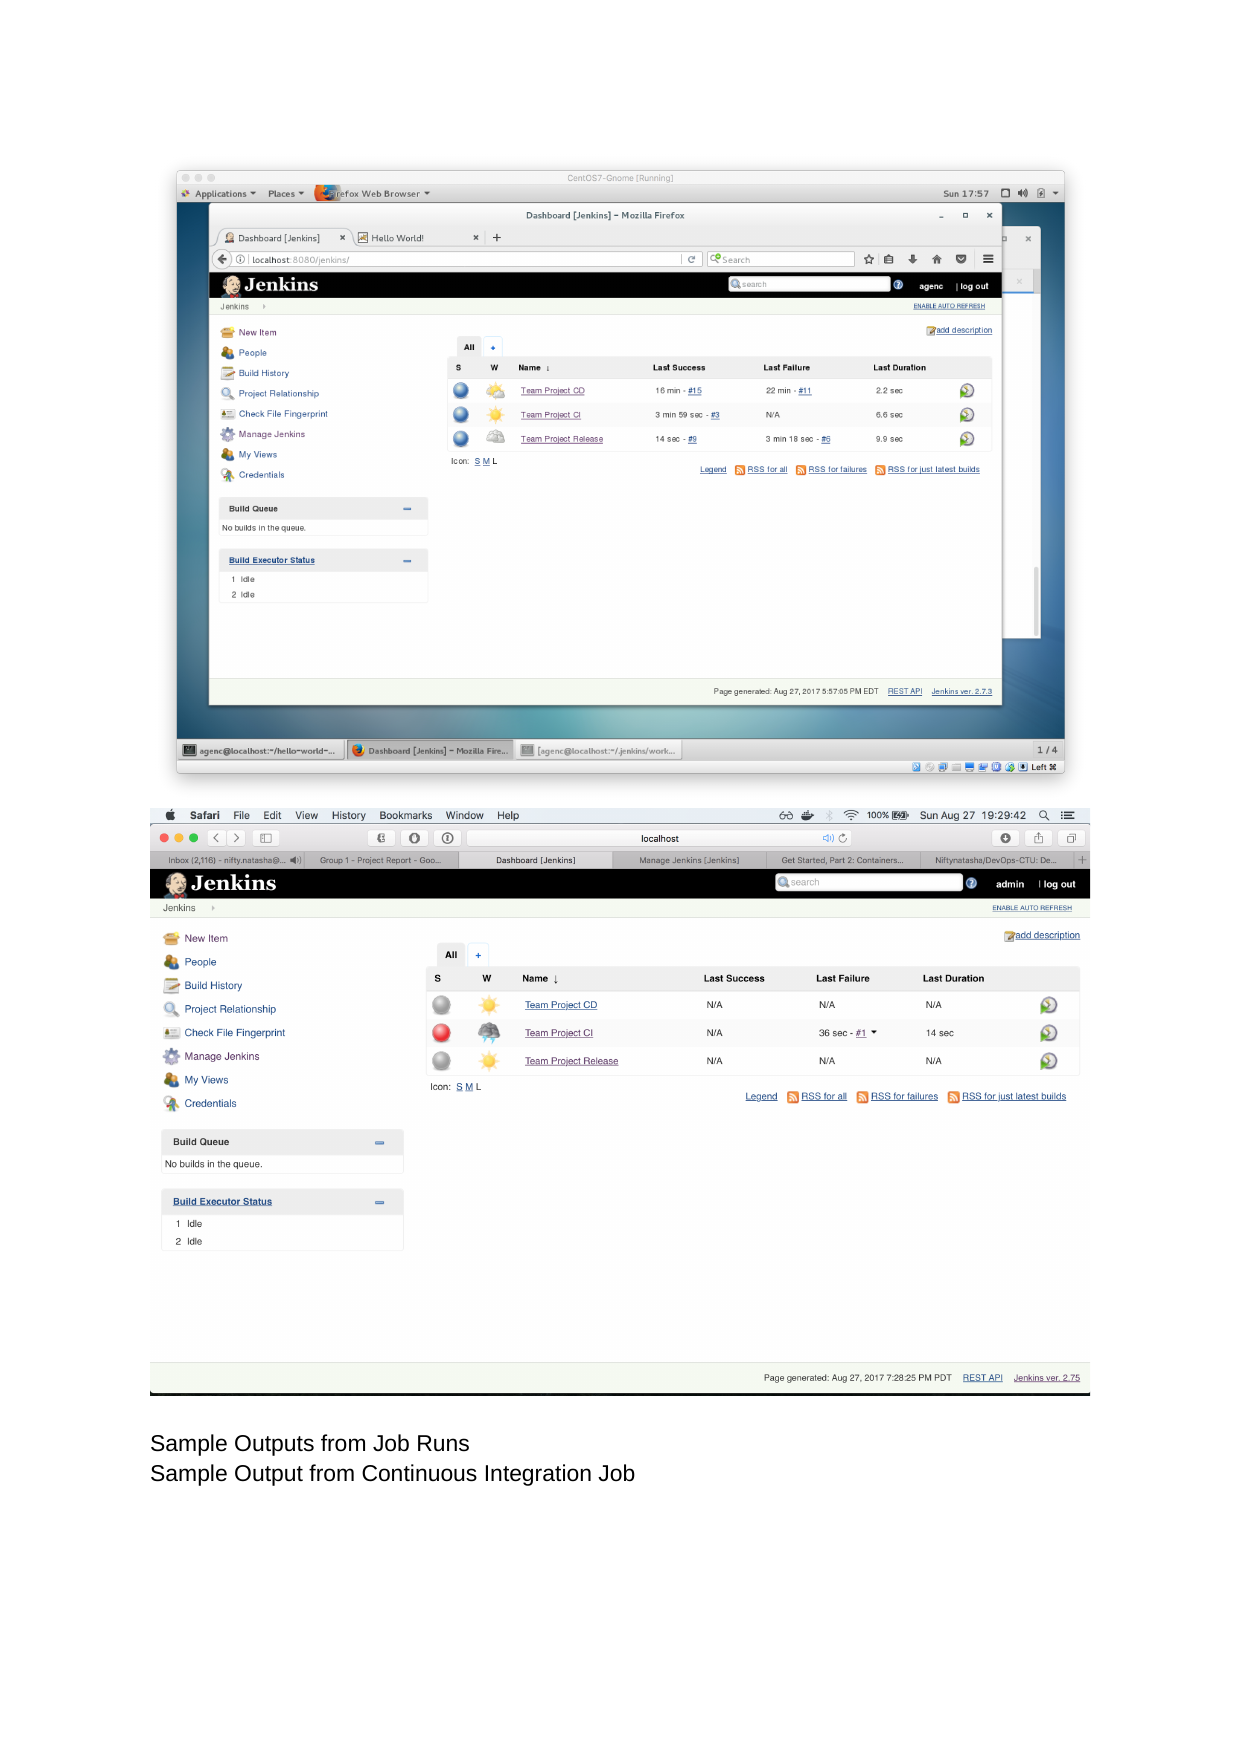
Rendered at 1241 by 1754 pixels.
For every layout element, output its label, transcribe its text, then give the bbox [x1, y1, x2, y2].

text Sample Outputs from Job Runs [150, 1429, 1090, 1456]
text Sample Output from Continuous Integration Job [150, 1460, 1090, 1486]
picture [150, 150, 1091, 805]
picture [150, 808, 1091, 1396]
